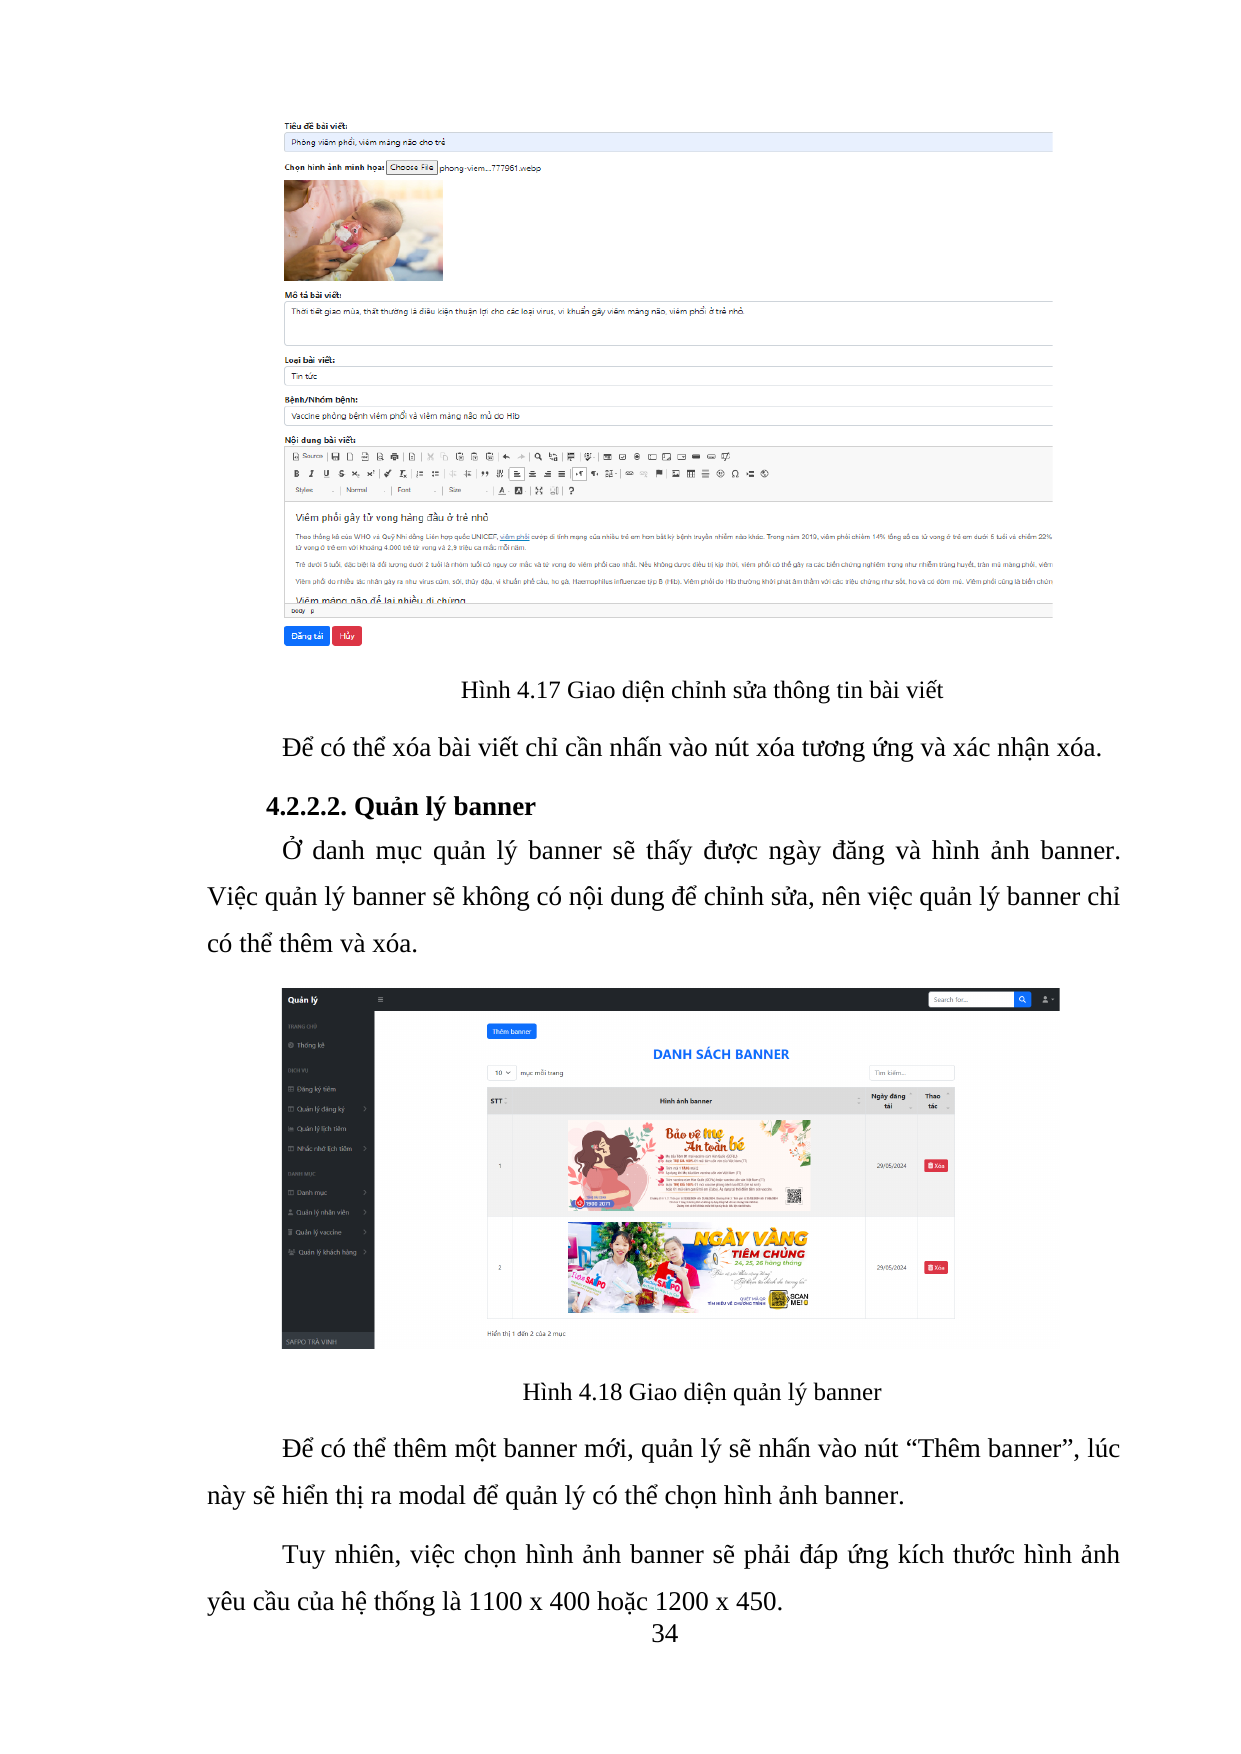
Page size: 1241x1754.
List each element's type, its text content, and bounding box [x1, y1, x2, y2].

subtitle Quản lý banner [266, 790, 1122, 821]
text Để có thể xóa bài viết chỉ cần nhấn vào nút xóa tương ứng và xác nhận xóa. [207, 731, 1122, 762]
picture [281, 986, 1060, 1349]
text Tuy nhiên, việc chọn hình ảnh banner sẽ phải đáp ứng kích thước hình ảnh yêu cầu của hệ thống là 1100 x 400 hoặc 1200 x 450. [207, 1538, 1122, 1616]
picture [281, 118, 1053, 648]
text Ở danh mục quản lý banner sẽ thấy được ngày đăng và hình ảnh banner. Việc quản lý banner sẽ không có nội dung để chỉnh sửa, nên việc quản lý banner chỉ có thể thêm và xóa. [207, 834, 1122, 958]
text Để có thể thêm một banner mới, quản lý sẽ nhấn vào nút “Thêm banner”, lúc này sẽ hiển thị ra modal để quản lý có thể chọn hình ảnh banner. [207, 1433, 1122, 1510]
